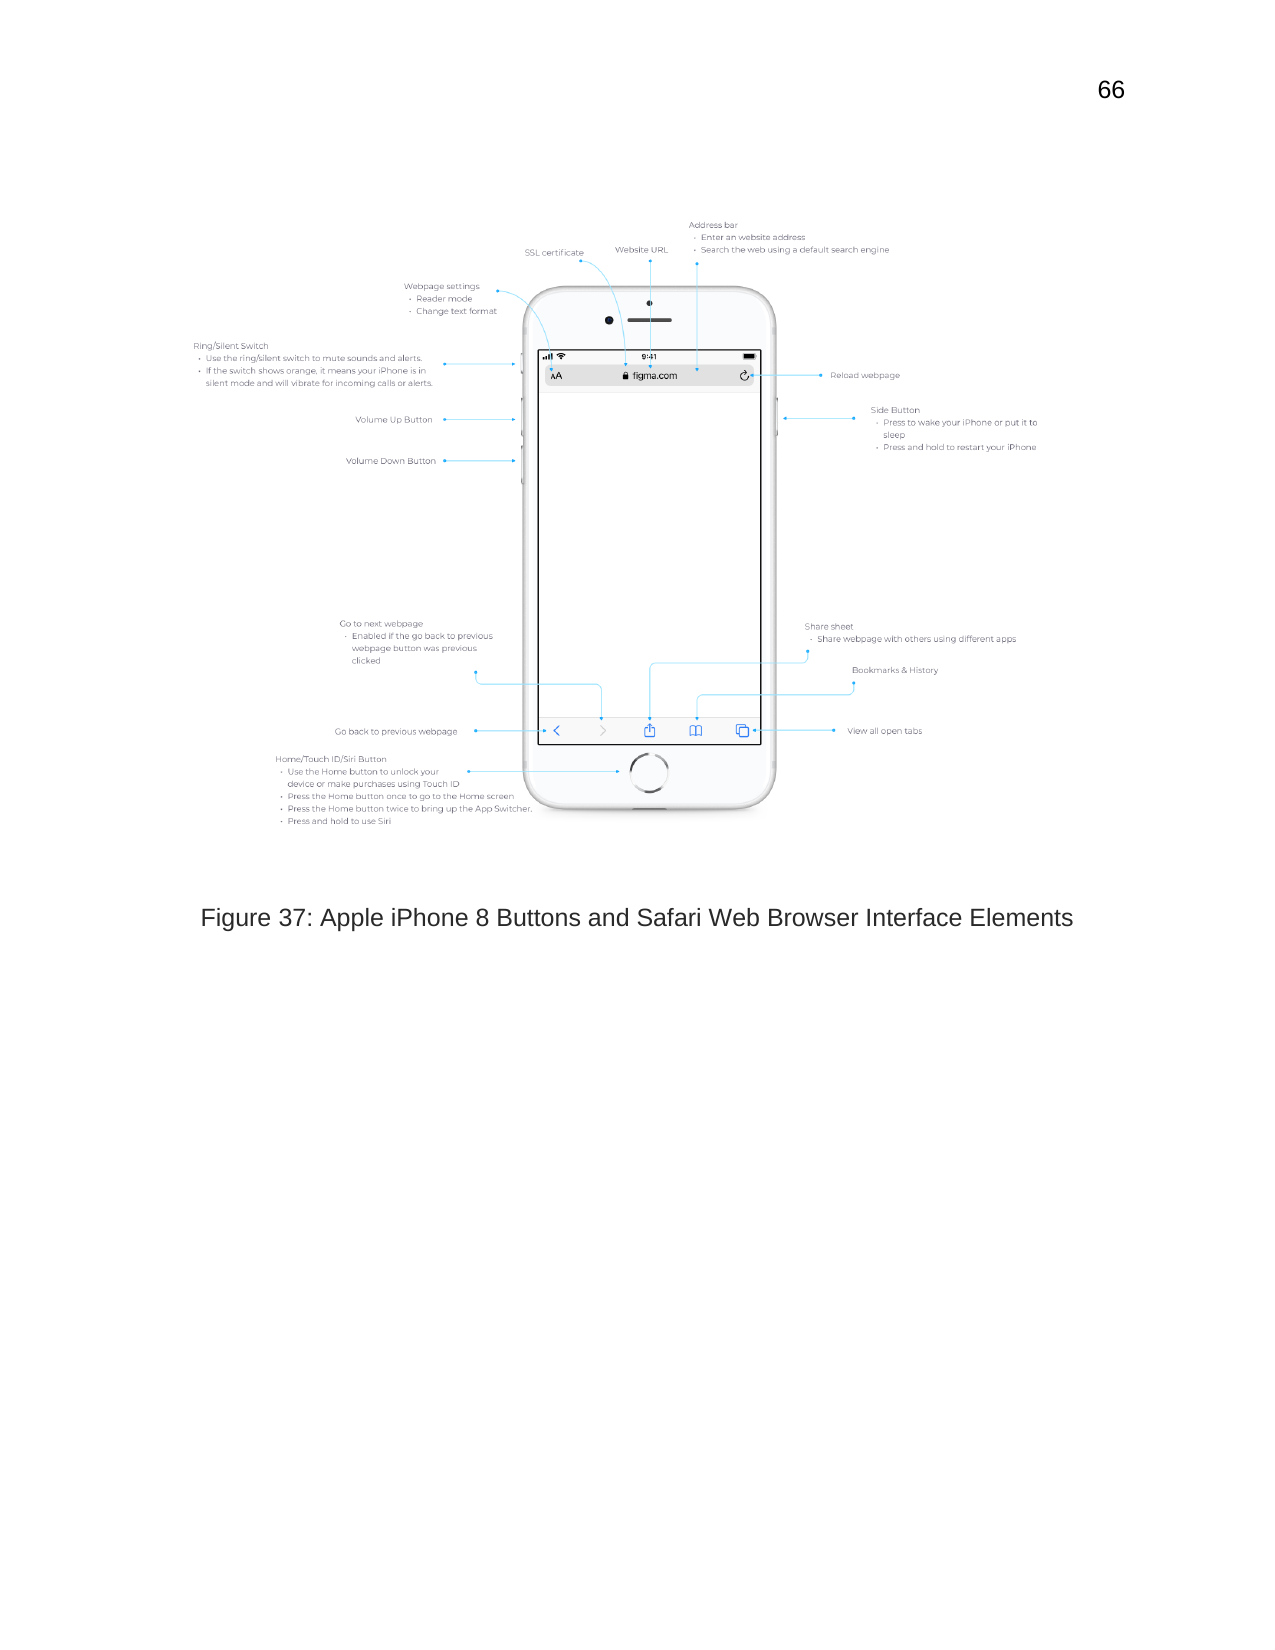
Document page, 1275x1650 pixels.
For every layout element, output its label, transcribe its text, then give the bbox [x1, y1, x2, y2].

table_cell Figure 37: Apple iPhone 8 Buttons and Safari Web Browser Interface Elements [150, 872, 1125, 971]
table_header [150, 150, 1125, 872]
picture [160, 181, 1070, 862]
